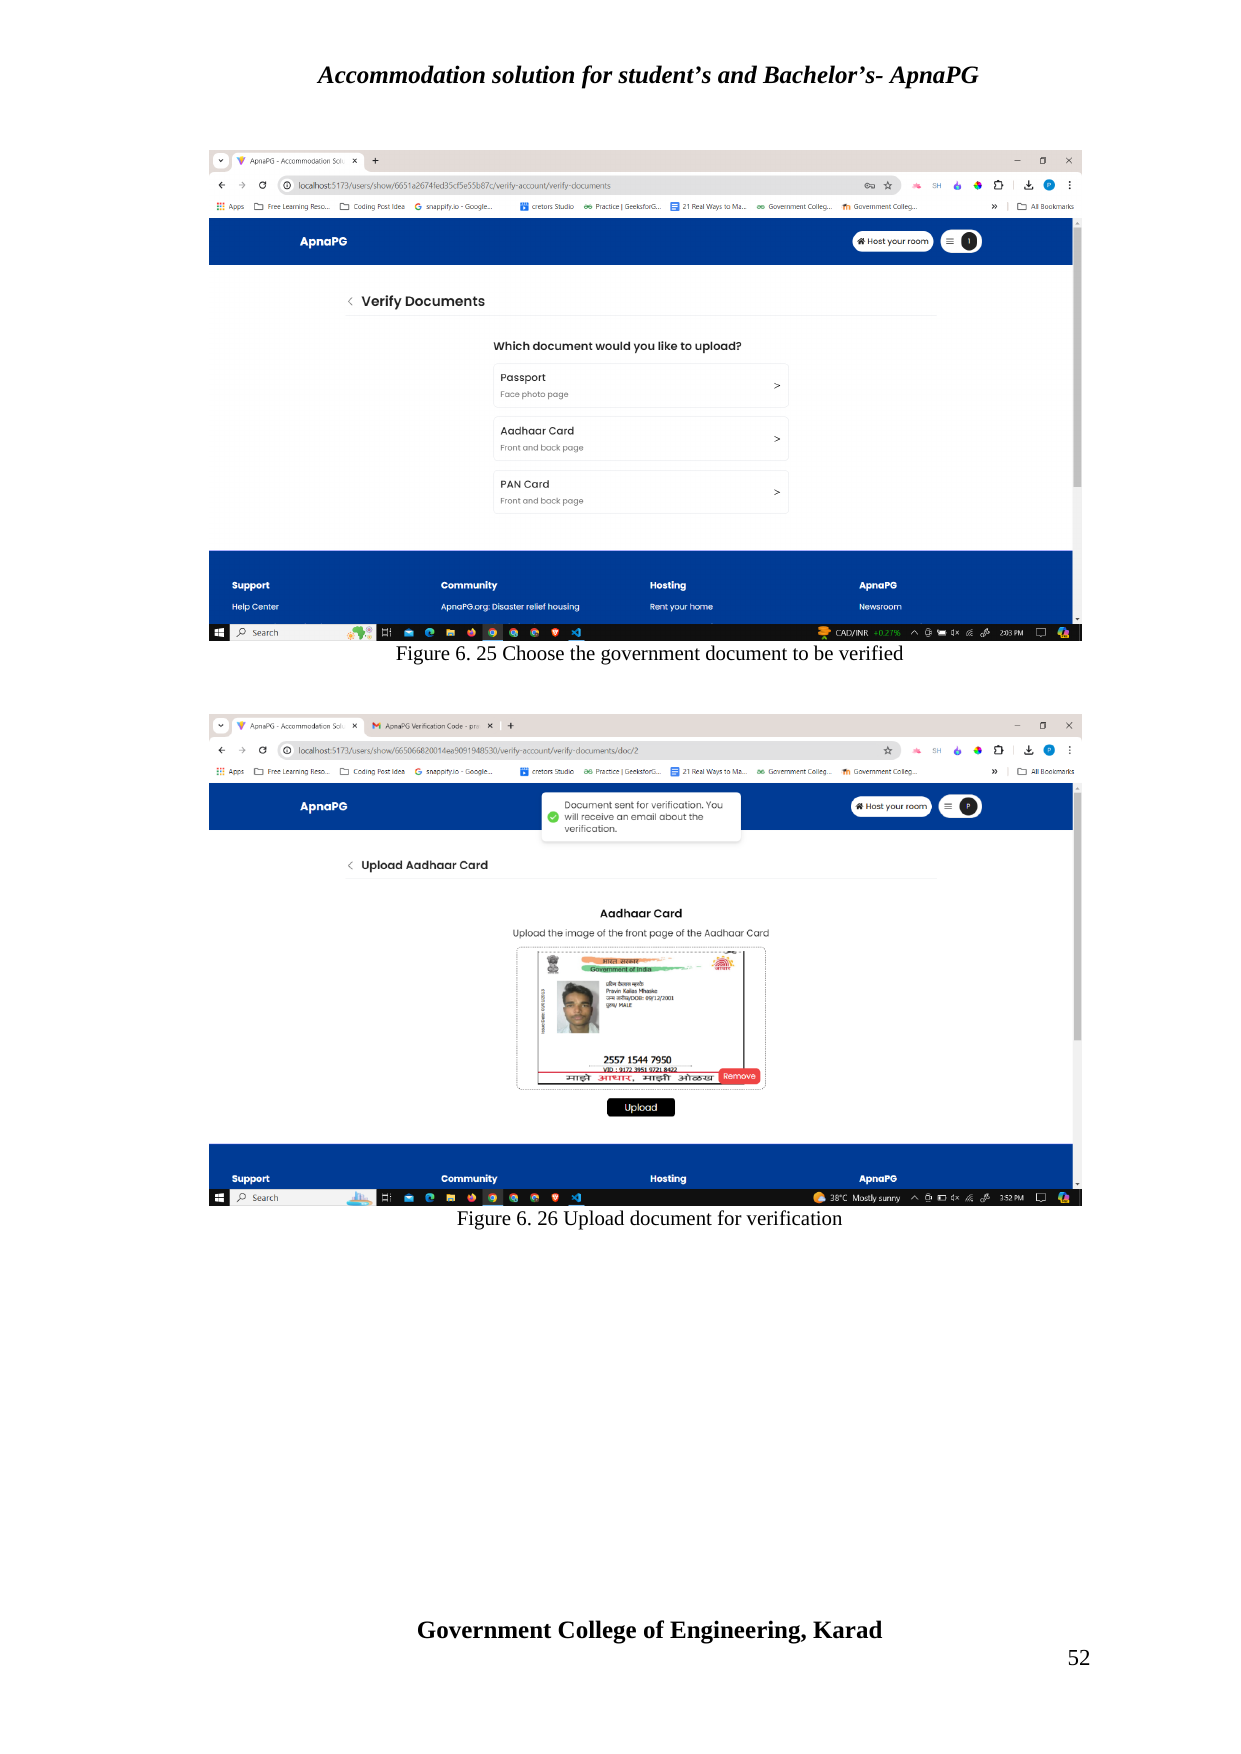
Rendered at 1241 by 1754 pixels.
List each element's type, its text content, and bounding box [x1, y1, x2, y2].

text Figure 6. 25 Choose the government document to be verified [209, 641, 1090, 665]
picture [209, 150, 1082, 641]
picture [209, 714, 1082, 1206]
text Figure 6. 26 Upload document for verification [209, 1206, 1090, 1230]
